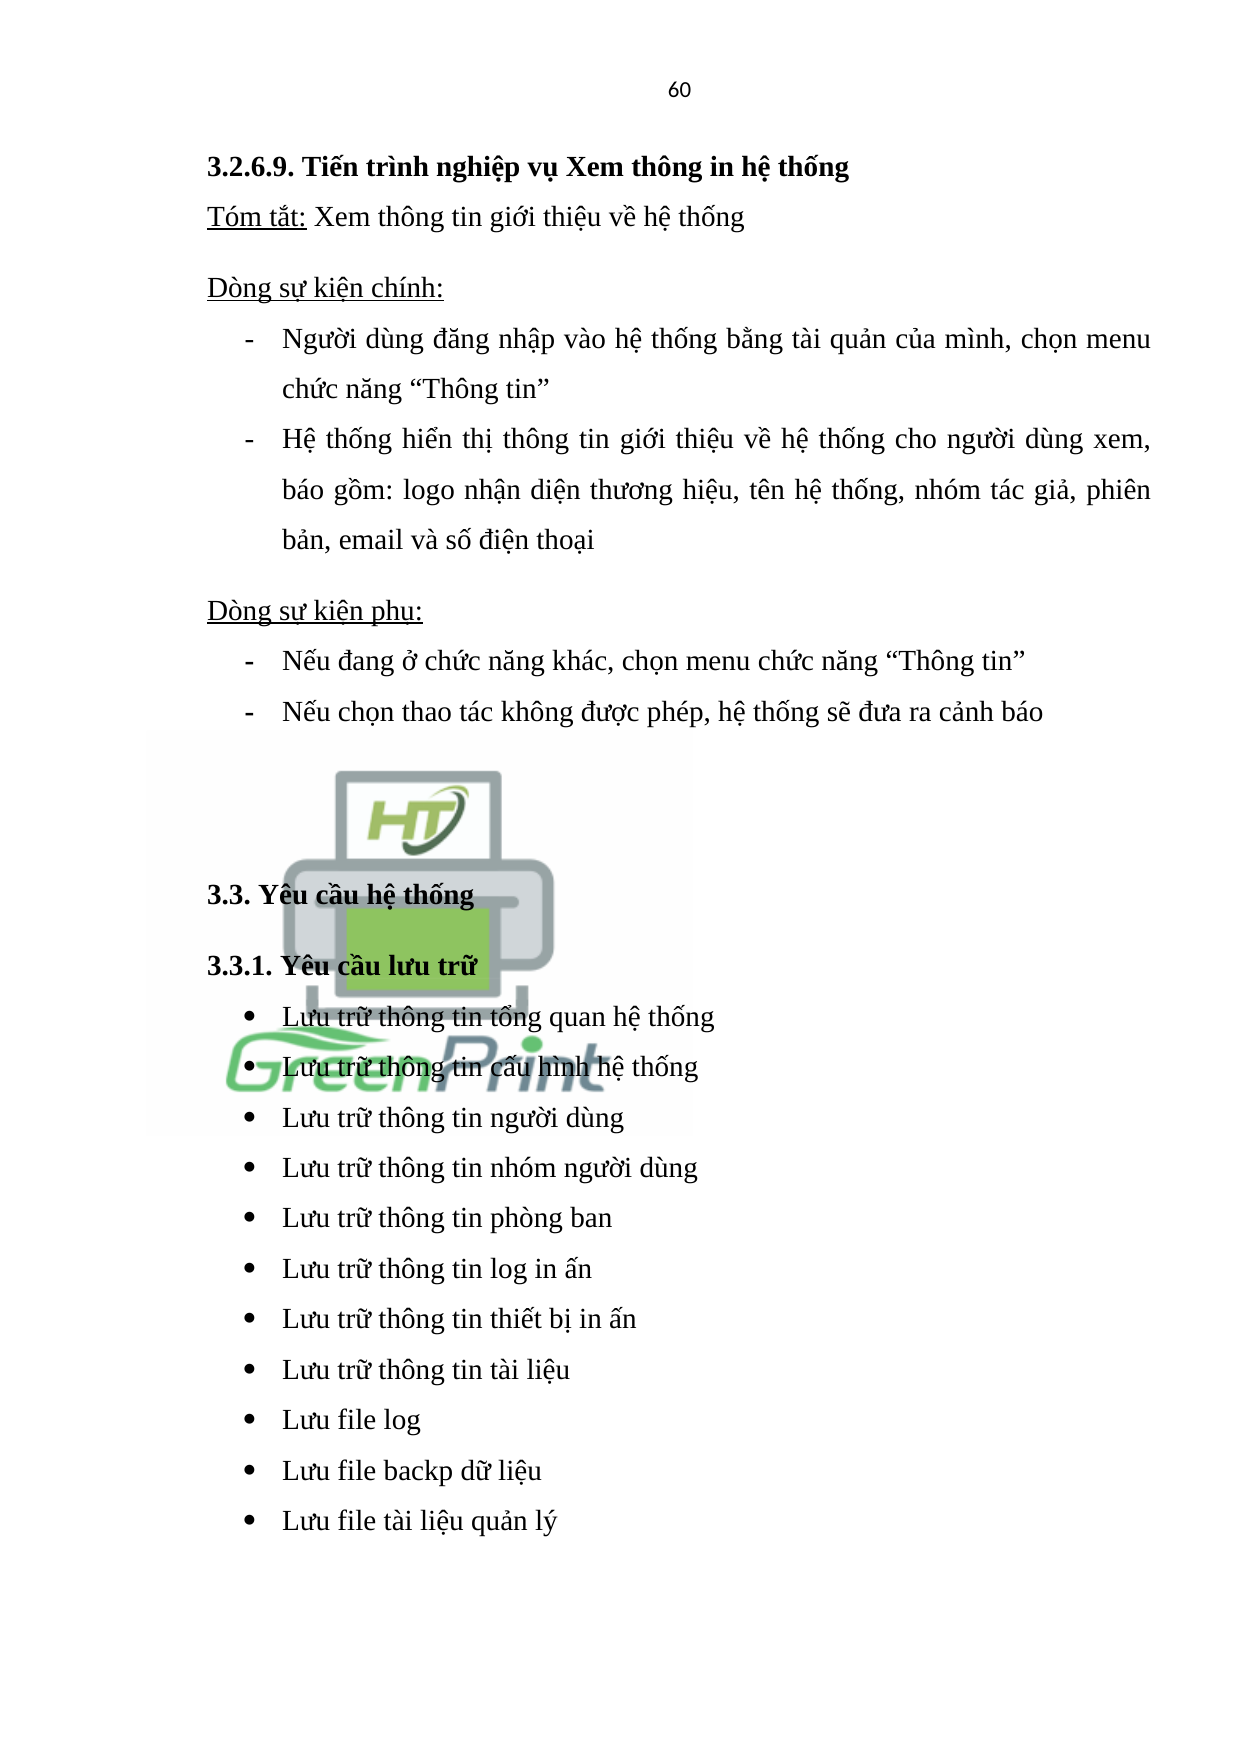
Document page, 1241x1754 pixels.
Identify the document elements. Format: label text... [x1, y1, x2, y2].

subtitle 3.2.6.9. Tiến trình nghiệp vụ Xem thông in hệ thống [207, 149, 1152, 183]
list Lưu file log [244, 1402, 1152, 1436]
text Tóm tắt: Xem thông tin giới thiệu về hệ thống [207, 199, 1152, 233]
list Lưu trữ thông tin tổng quan hệ thống [244, 999, 1152, 1032]
list Lưu file tài liệu quản lý [244, 1503, 1152, 1537]
list Lưu trữ thông tin thiết bị in ấn [244, 1301, 1152, 1335]
list Lưu trữ thông tin người dùng [244, 1100, 1152, 1133]
list Lưu trữ thông tin tài liệu [244, 1352, 1152, 1385]
list Nếu đang ở chức năng khác, chọn menu chức năng “Thông tin” [244, 643, 1152, 677]
list Lưu trữ thông tin log in ấn [244, 1251, 1152, 1284]
picture [145, 729, 693, 1136]
list Người dùng đăng nhập vào hệ thống bằng tài quản của mình, chọn menu chức năng “Thông tin” [244, 321, 1152, 405]
list Hệ thống hiển thị thông tin giới thiệu về hệ thống cho người dùng xem, báo gồm: logo nhận diện thương hiệu, tên hệ thống, nhóm tác giả, phiên bản, email và số điện thoại [244, 421, 1152, 556]
subtitle 3.3.1. Yêu cầu lưu trữ [207, 948, 1152, 982]
list Lưu file backp dữ liệu [244, 1453, 1152, 1486]
text Dòng sự kiện chính: [207, 271, 1152, 304]
subtitle 3.3. Yêu cầu hệ thống [207, 877, 1152, 911]
list Nếu chọn thao tác không được phép, hệ thống sẽ đưa ra cảnh báo [244, 694, 1152, 727]
text Dòng sự kiện phụ: [207, 593, 1152, 627]
list Lưu trữ thông tin phòng ban [244, 1201, 1152, 1234]
list Lưu trữ thông tin cấu hình hệ thống [244, 1049, 1152, 1083]
list Lưu trữ thông tin nhóm người dùng [244, 1150, 1152, 1184]
